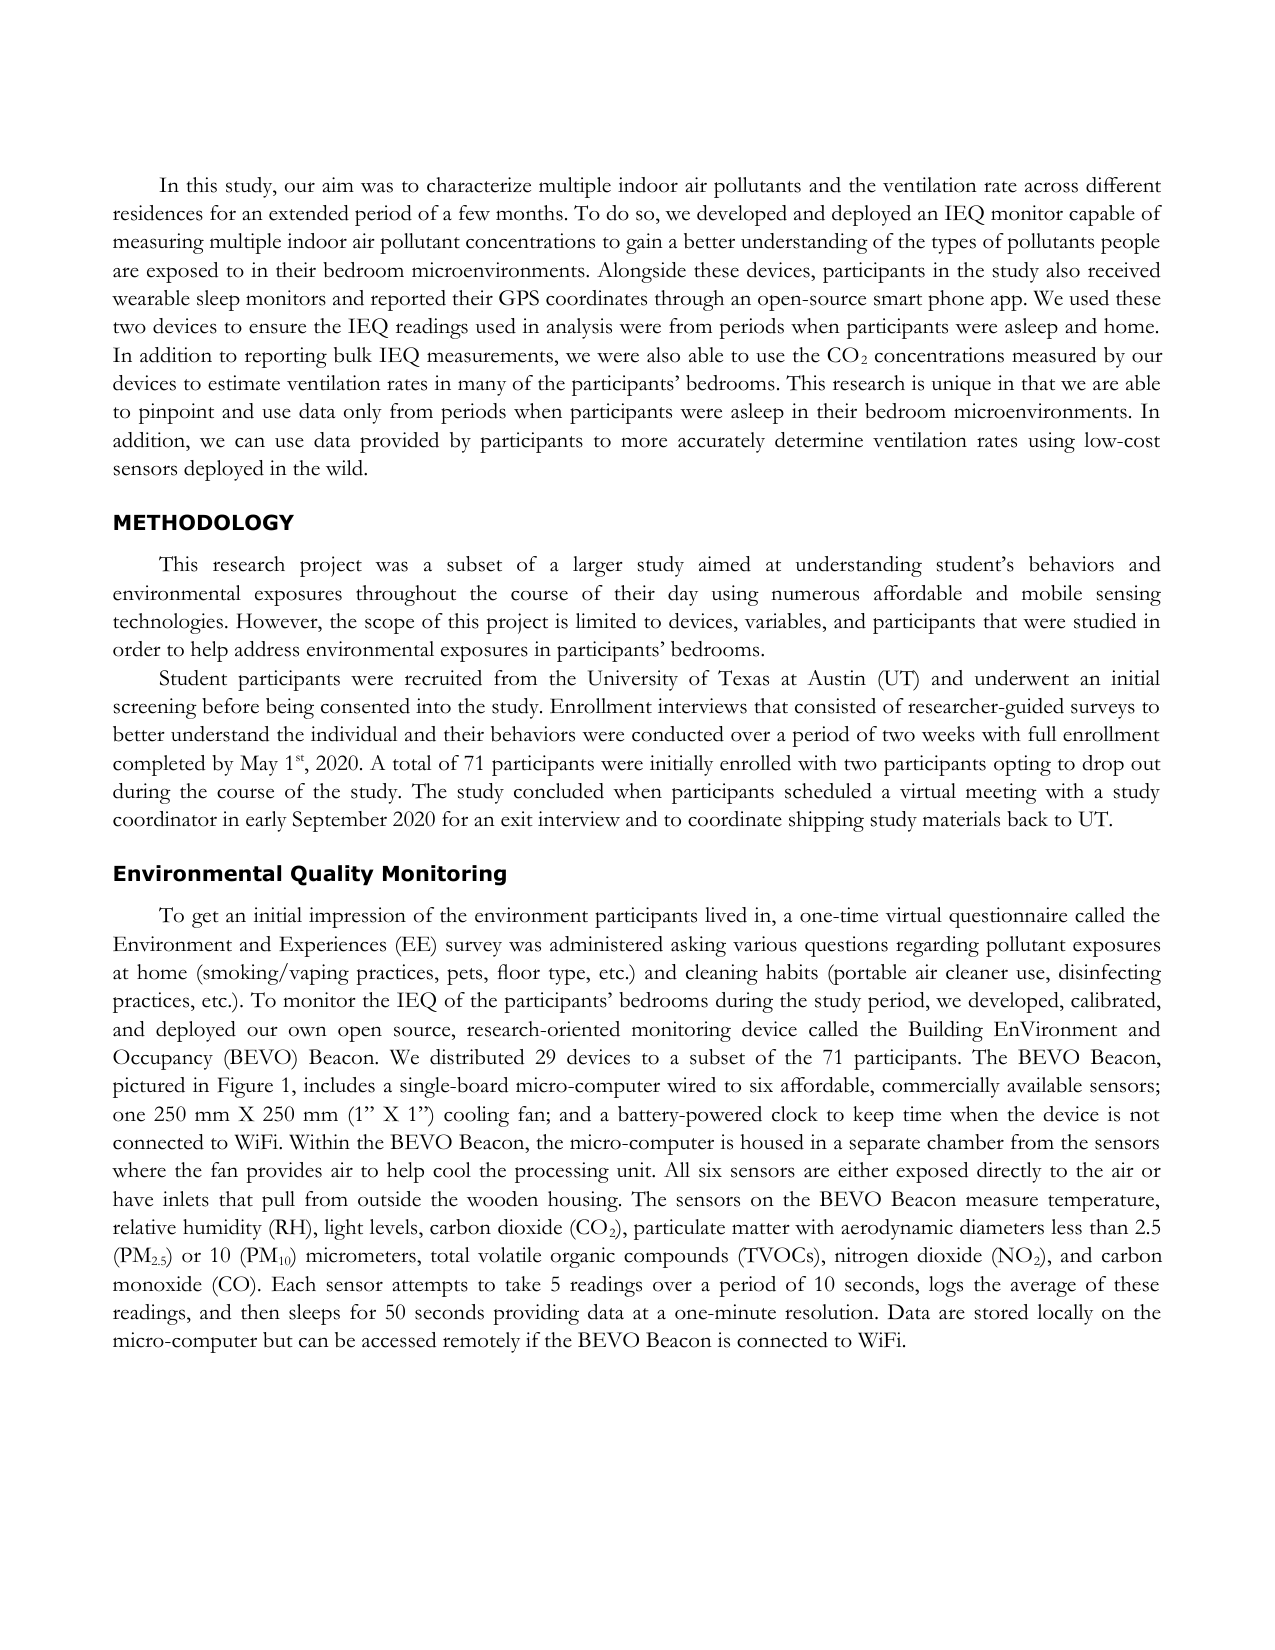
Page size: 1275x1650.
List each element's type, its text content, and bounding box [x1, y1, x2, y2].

text In this study, our aim was to characterize multiple indoor air pollutants and the ventilation rate across different residences for an extended period of a few months. To do so, we developed and deployed an IEQ monitor capable of measuring multiple indoor air pollutant concentrations to gain a better understanding of the types of pollutants people are exposed to in their bedroom microenvironments. Alongside these devices, participants in the study also received wearable sleep monitors and reported their GPS coordinates through an open-source smart phone app. We used these two devices to ensure the IEQ readings used in analysis were from periods when participants were asleep and home. In addition to reporting bulk IEQ measurements, we were also able to use the CO2 concentrations measured by our devices to estimate ventilation rates in many of the participants’ bedrooms. This research is unique in that we are able to pinpoint and use data only from periods when participants were asleep in their bedroom microenvironments. In addition, we can use data provided by participants to more accurately determine ventilation rates using low-cost sensors deployed in the wild. [112, 172, 1162, 482]
text Student participants were recruited from the University of Texas at Austin (UT) and underwent an initial screening before being consented into the study. Enrollment interviews that consisted of researcher-guided surveys to better understand the individual and their behaviors were conducted over a period of two weeks with full enrollment completed by May 1st, 2020. A total of 71 participants were initially enrolled with two participants opting to drop out during the course of the study. The study concluded when participants scheduled a virtual meeting with a study coordinator in early September 2020 for an exit interview and to coordinate shipping study materials back to UT. [112, 665, 1162, 833]
subtitle Methodology [112, 509, 1162, 534]
subtitle Environmental Quality Monitoring [112, 860, 1162, 886]
text This research project was a subset of a larger study aimed at understanding student’s behaviors and environmental exposures throughout the course of their day using numerous affordable and mobile sensing technologies. However, the scope of this project is limited to devices, variables, and participants that were studied in order to help address environmental exposures in participants’ bedrooms. [112, 552, 1162, 663]
text To get an initial impression of the environment participants lived in, a one-time virtual questionnaire called the Environment and Experiences (EE) survey was administered asking various questions regarding pollutant exposures at home (smoking/vaping practices, pets, floor type, etc.) and cleaning habits (portable air cleaner use, disinfecting practices, etc.). To monitor the IEQ of the participants’ bedrooms during the study period, we developed, calibrated, and deployed our own open source, research-oriented monitoring device called the Building EnVironment and Occupancy (BEVO) Beacon. We distributed 29 devices to a subset of the 71 participants. The BEVO Beacon, pictured in Figure 1, includes a single-board micro-computer wired to six affordable, commercially available sensors; one 250 mm X 250 mm (1” X 1”) cooling fan; and a battery-powered clock to keep time when the device is not connected to WiFi. Within the BEVO Beacon, the micro-computer is housed in a separate chamber from the sensors where the fan provides air to help cool the processing unit. All six sensors are either exposed directly to the air or have inlets that pull from outside the wooden housing. The sensors on the BEVO Beacon measure temperature, relative humidity (RH), light levels, carbon dioxide (CO2), particulate matter with aerodynamic diameters less than 2.5 (PM2.5) or 10 (PM10) micrometers, total volatile organic compounds (TVOCs), nitrogen dioxide (NO2), and carbon monoxide (CO). Each sensor attempts to take 5 readings over a period of 10 seconds, logs the average of these readings, and then sleeps for 50 seconds providing data at a one-minute resolution. Data are stored locally on the micro-computer but can be accessed remotely if the BEVO Beacon is connected to WiFi. [112, 903, 1162, 1354]
